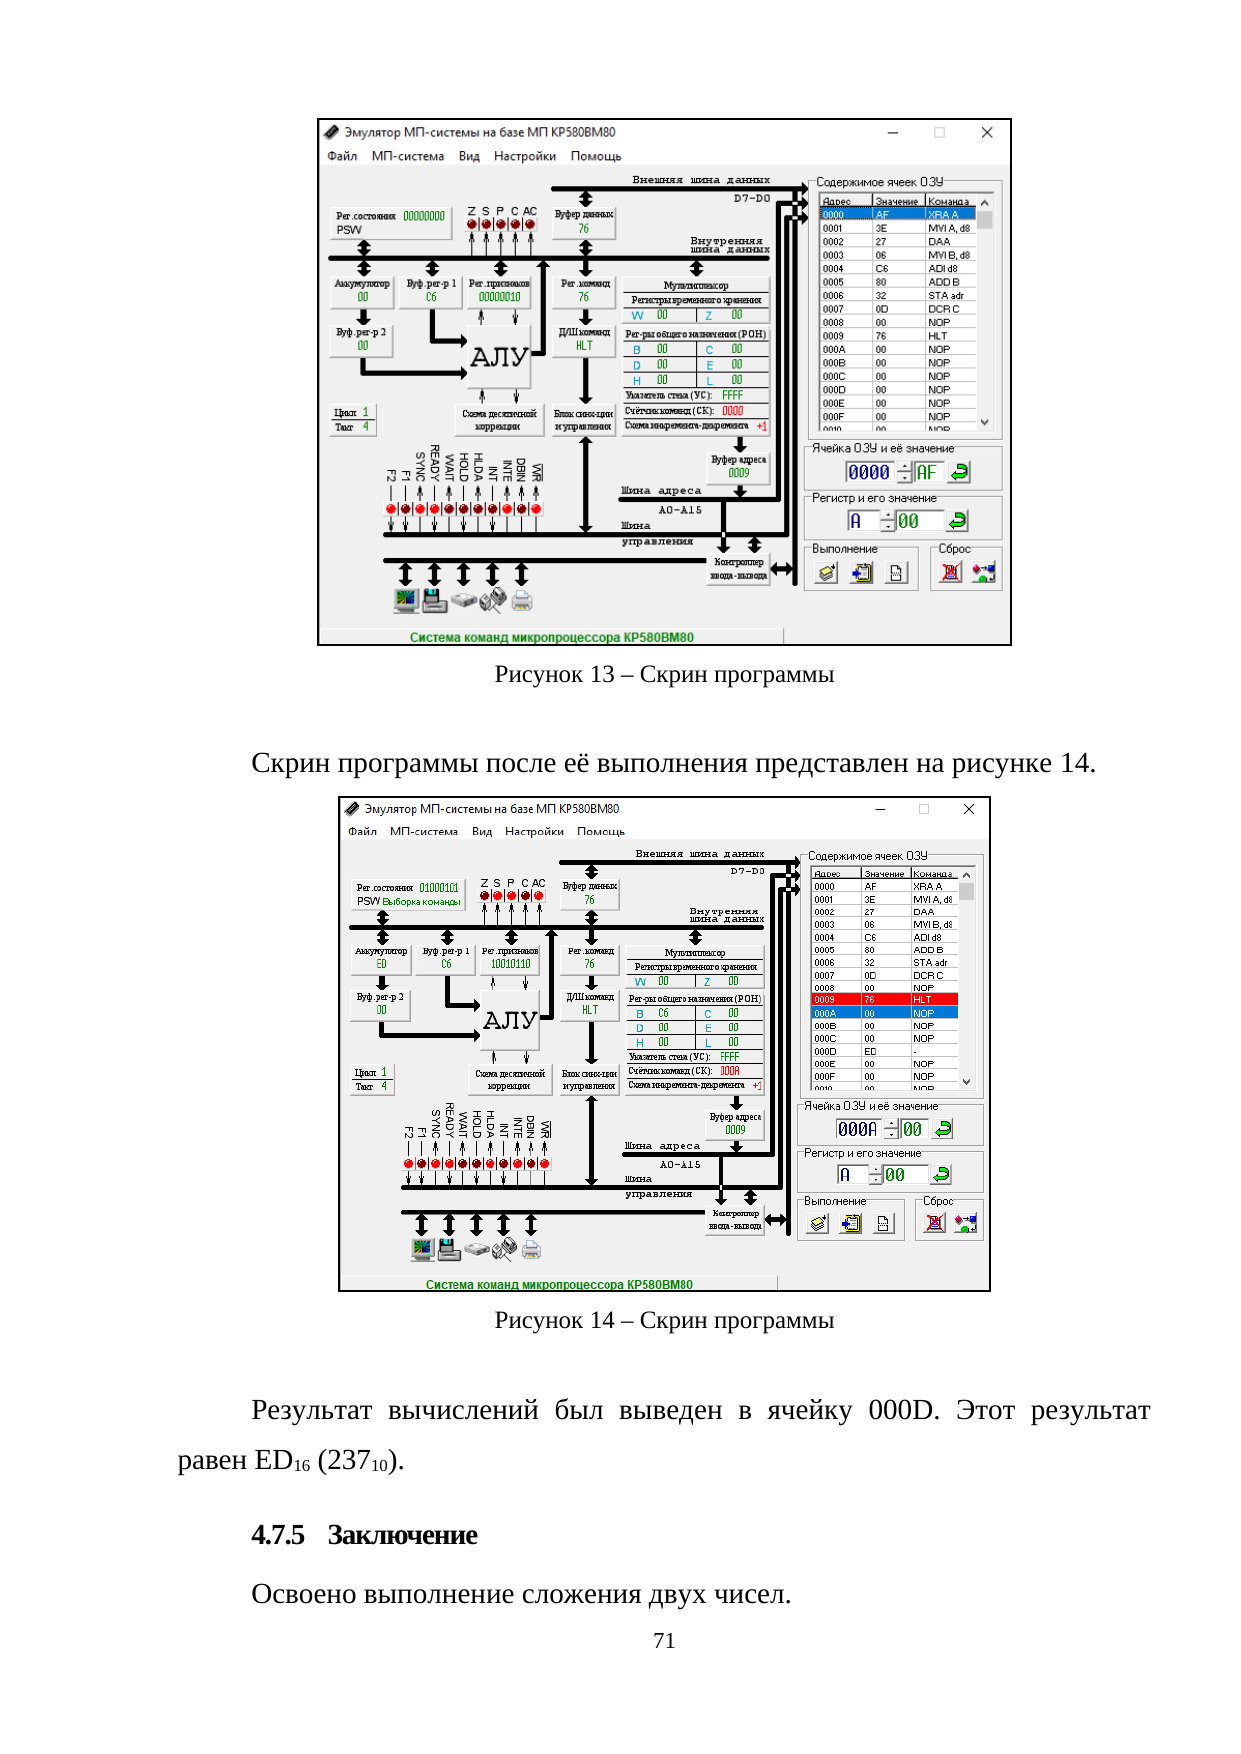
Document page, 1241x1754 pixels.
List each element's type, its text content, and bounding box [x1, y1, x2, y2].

text Результат вычислений был выведен в ячейку 000D. Этот результат равен ED16 (23710). [177, 1392, 1152, 1476]
text Освоено выполнение сложения двух чисел. [177, 1576, 1152, 1609]
text Скрин программы после её выполнения представлен на рисунке 14. [177, 746, 1152, 779]
picture [340, 798, 989, 1290]
picture [319, 120, 1010, 644]
text Рисунок 14 – Скрин программы [177, 1306, 1152, 1334]
title 4.7.5 Заключение [177, 1517, 1152, 1551]
text Рисунок 13 – Скрин программы [177, 659, 1152, 688]
